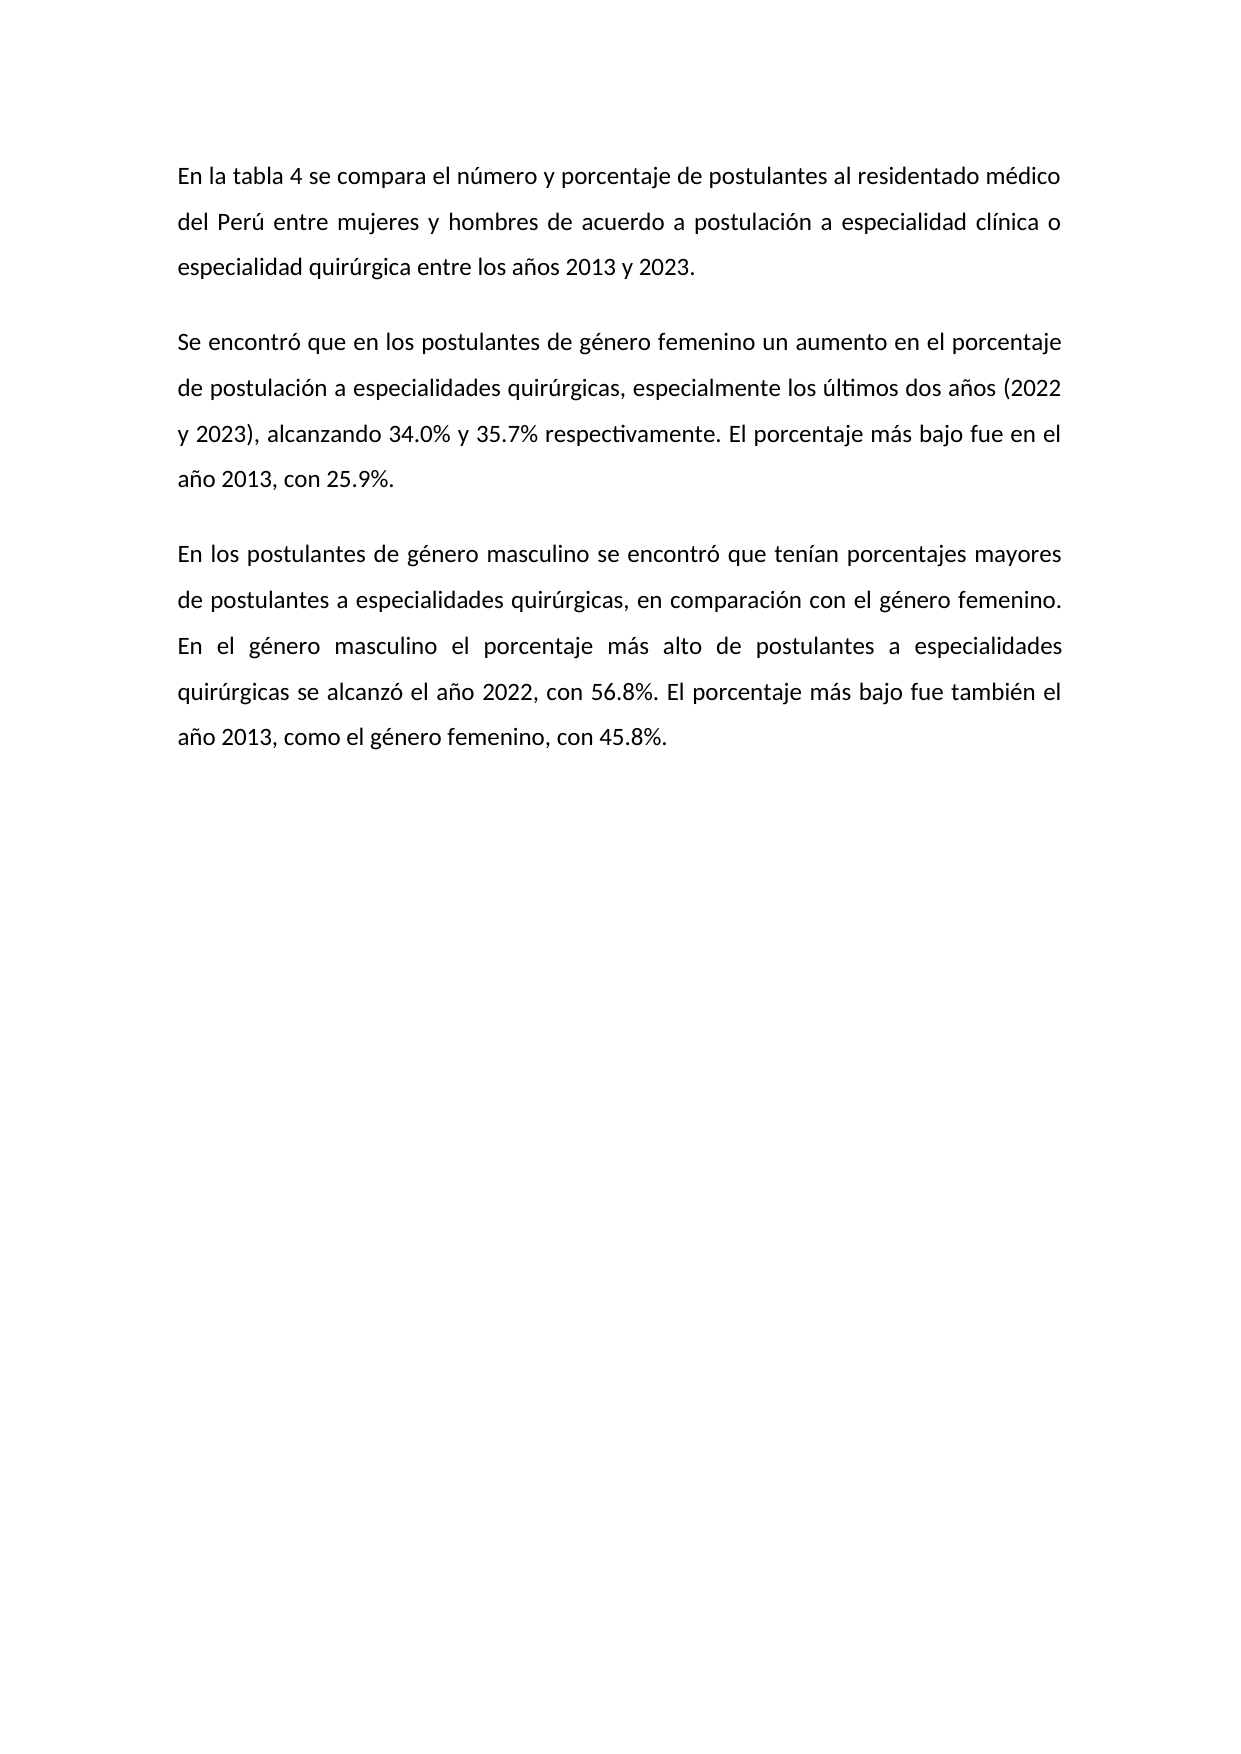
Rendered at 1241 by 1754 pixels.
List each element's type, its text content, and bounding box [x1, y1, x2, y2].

text En los postulantes de género masculino se encontró que tenían porcentajes mayores de postulantes a especialidades quirúrgicas, en comparación con el género femenino. En el género masculino el porcentaje más alto de postulantes a especialidades quirúrgicas se alcanzó el año 2022, con 56.8%. El porcentaje más bajo fue también el año 2013, como el género femenino, con 45.8%. [177, 538, 1063, 752]
text Se encontró que en los postulantes de género femenino un aumento en el porcentaje de postulación a especialidades quirúrgicas, especialmente los últimos dos años (2022 y 2023), alcanzando 34.0% y 35.7% respectivamente. El porcentaje más bajo fue en el año 2013, con 25.9%. [177, 326, 1063, 494]
text En la tabla 4 se compara el número y porcentaje de postulantes al residentado médico del Perú entre mujeres y hombres de acuerdo a postulación a especialidad clínica o especialidad quirúrgica entre los años 2013 y 2023. [177, 160, 1063, 282]
